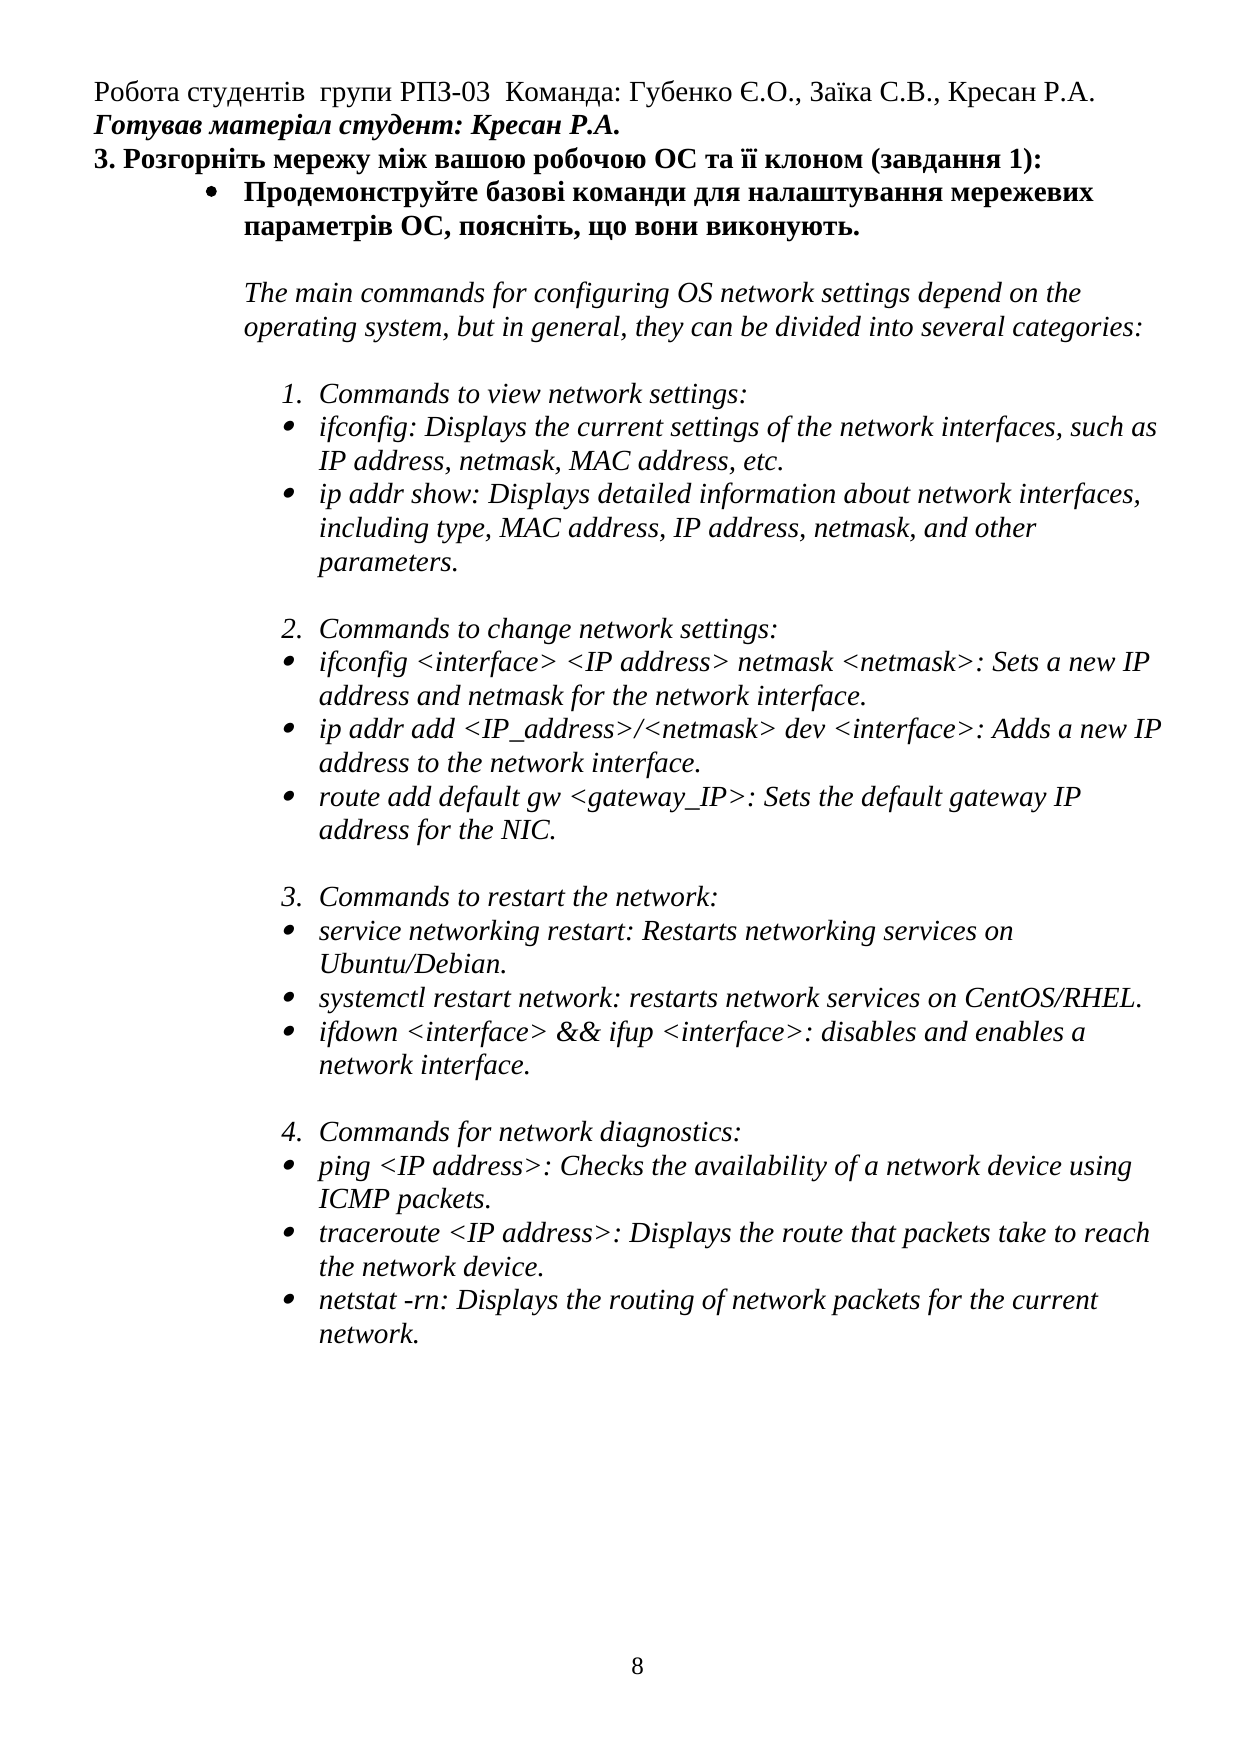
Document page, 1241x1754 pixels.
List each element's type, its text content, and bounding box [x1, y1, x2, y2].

list Commands to change network settings: [281, 611, 1181, 644]
list The main commands for configuring OS network settings depend on the operating system, but in general, they can be divided into several categories: [244, 275, 1181, 342]
list Commands to view network settings: [281, 376, 1181, 409]
list ping <IP address>: Checks the availability of a network device using ICMP packets. [281, 1148, 1181, 1215]
list Commands for network diagnostics: [281, 1114, 1181, 1148]
list netstat -rn: Displays the routing of network packets for the current network. [281, 1282, 1181, 1349]
list Розгорніть мережу між вашою робочою ОС та її клоном (завдання 1): [94, 141, 1181, 174]
list Продемонструйте базові команди для налаштування мережевих параметрів ОС, поясніть, що вони виконують. [206, 174, 1181, 242]
list traceroute <IP address>: Displays the route that packets take to reach the network device. [281, 1215, 1181, 1282]
list ifconfig: Displays the current settings of the network interfaces, such as IP address, netmask, MAC address, etc. [281, 409, 1181, 476]
list service networking restart: Restarts networking services on Ubuntu/Debian. [281, 913, 1181, 980]
list Commands to restart the network: [281, 879, 1181, 913]
list ifdown <interface> && ifup <interface>: disables and enables a network interface. [281, 1014, 1181, 1081]
text Готував матеріал студент: Кресан Р.А. [94, 107, 1181, 141]
list ip addr add <IP_address>/<netmask> dev <interface>: Adds a new IP address to the network interface. [281, 711, 1181, 779]
list ip addr show: Displays detailed information about network interfaces, including type, MAC address, IP address, netmask, and other parameters. [281, 476, 1181, 577]
list ifconfig <interface> <IP address> netmask <netmask>: Sets a new IP address and netmask for the network interface. [281, 644, 1181, 711]
list route add default gw <gateway_IP>: Sets the default gateway IP address for the NIC. [281, 779, 1181, 846]
list systemctl restart network: restarts network services on CentOS/RHEL. [281, 980, 1181, 1014]
